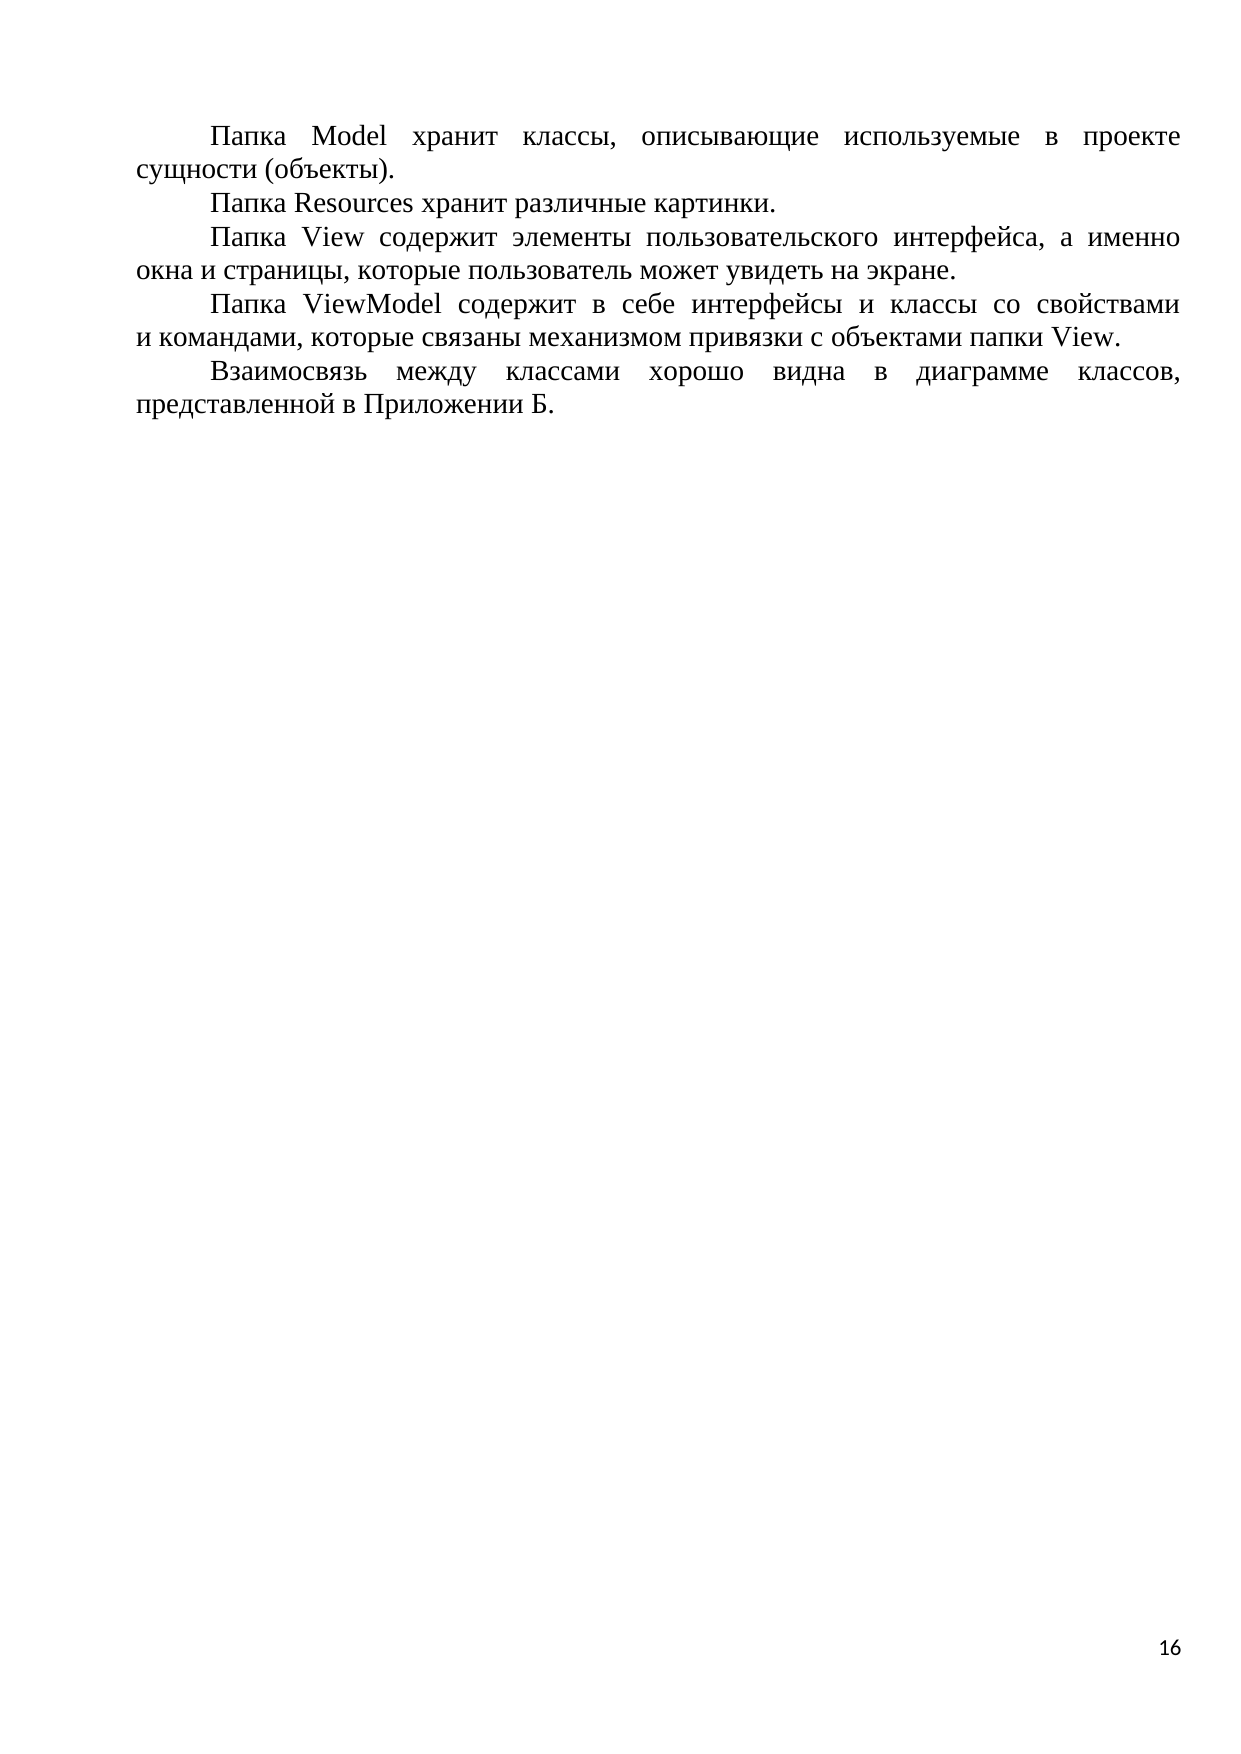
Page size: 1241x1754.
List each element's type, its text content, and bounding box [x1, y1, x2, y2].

text Папка Resources хранит различные картинки. [136, 185, 1181, 219]
text Папка View содержит элементы пользовательского интерфейса, а именно окна и страницы, которые пользователь может увидеть на экране. [136, 219, 1181, 286]
text Папка Model хранит классы, описывающие используемые в проекте сущности (объекты). [136, 118, 1181, 185]
text Взаимосвязь между классами хорошо видна в диаграмме классов, представленной в Приложении Б. [136, 353, 1181, 420]
text Папка ViewModel содержит в себе интерфейсы и классы со свойствами и командами, которые связаны механизмом привязки с объектами папки View. [136, 286, 1181, 353]
